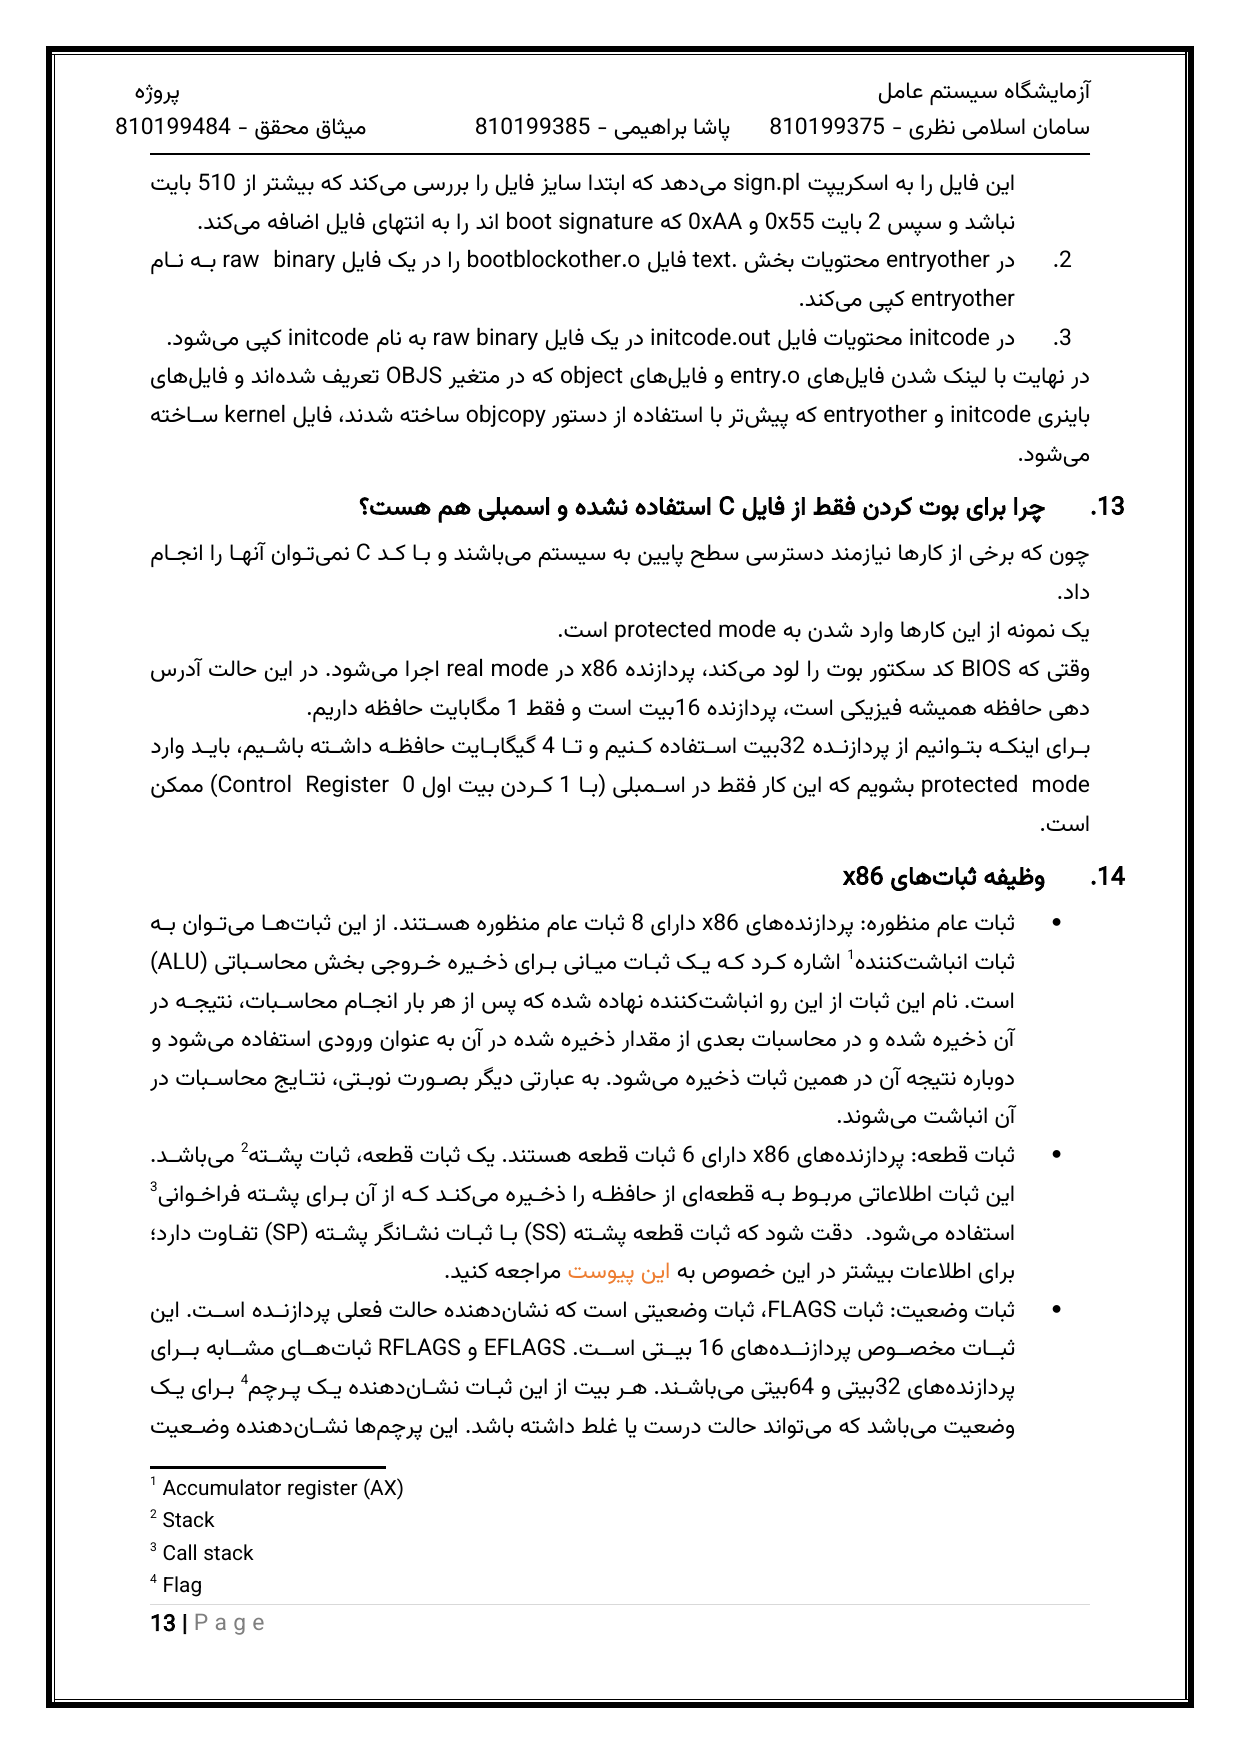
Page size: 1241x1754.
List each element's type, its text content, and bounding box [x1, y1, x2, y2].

text وقتی که BIOS کد سکتور بوت را لود می‌کند، پردازنده x86 در real mode اجرا می‌شود. در این حالت آدرس دهی حافظه همیشه فیزیکی است، پردازنده 16بیت است و فقط 1 مگابایت حافظه داریم. [150, 653, 1090, 727]
subtitle چرا برای بوت کردن فقط از فایل C استفاده نشده و اسمبلی هم هست؟ [150, 489, 1090, 528]
subtitle وظیفه ثبات‌های x86 [150, 859, 1090, 898]
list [150, 167, 1053, 241]
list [150, 1294, 1053, 1445]
list در initcode محتویات فایل initcode.out در یک فایل raw binary به نام initcode کپی می‌شود. [150, 322, 1053, 357]
list ثبات عام منظوره: پردازنده‌های x86 دارای 8 ثبات عام منظوره هستند. از این ثبات‌ها می‌توان به ثبات انباشت‌کننده اشاره کرد که یک ثبات میانی برای ذخیره خروجی بخش محاسباتی (ALU) است. نام این ثبات از این رو انباشت‌کننده نهاده شده که پس از هر بار انجام محاسبات، نتیجه در آن ذخیره شده و در محاسبات بعدی از مقدار ذخیره شده در آن به عنوان ورودی استفاده می‌شود و دوباره نتیجه آن در همین ثبات ذخیره می‌شود. به عبارتی دیگر بصورت نوبتی، نتایج محاسبات در آن انباشت می‌شوند. [150, 907, 1053, 1136]
text یک نمونه از این کارها وارد شدن به protected mode است. [150, 614, 1090, 650]
list در entryother محتویات بخش .text فایل bootblockother.o را در یک فایل raw binary به نام entryother کپی می‌کند. [150, 244, 1053, 319]
list ثبات قطعه: پردازنده‌های x86 دارای 6 ثبات قطعه هستند. یک ثبات قطعه، ثبات پشته می‌باشد. این ثبات اطلاعاتی مربوط به قطعه‌ای از حافظه را ذخیره می‌کند که از آن برای پشته فراخوانی استفاده می‌شود. دقت شود که ثبات قطعه پشته (SS) با ثبات نشانگر پشته (SP) تفاوت دارد؛ برای اطلاعات بیشتر در این خصوص به این پیوست مراجعه کنید. [150, 1139, 1053, 1291]
text در نهایت با لینک شدن فایل‌های entry.o و فایل‌های object که در متغیر OBJS تعریف شده‌اند و فایل‌های باینری initcode و entryother که پیش‌تر با استفاده از دستور objcopy ساخته شدند، فایل kernel ساخته می‌شود. [150, 360, 1090, 473]
text برای اینکه بتوانیم از پردازنده 32بیت استفاده کنیم و تا 4 گیگابایت حافظه داشته باشیم، باید وارد protected mode بشویم که این کار فقط در اسمبلی (با 1 کردن بیت اول Control Register 0) ممکن است. [150, 730, 1090, 843]
text چون که برخی از کارها نیازمند دسترسی سطح پایین به سیستم می‌باشند و با کد C نمی‌توان آنها را انجام داد. [150, 537, 1090, 612]
